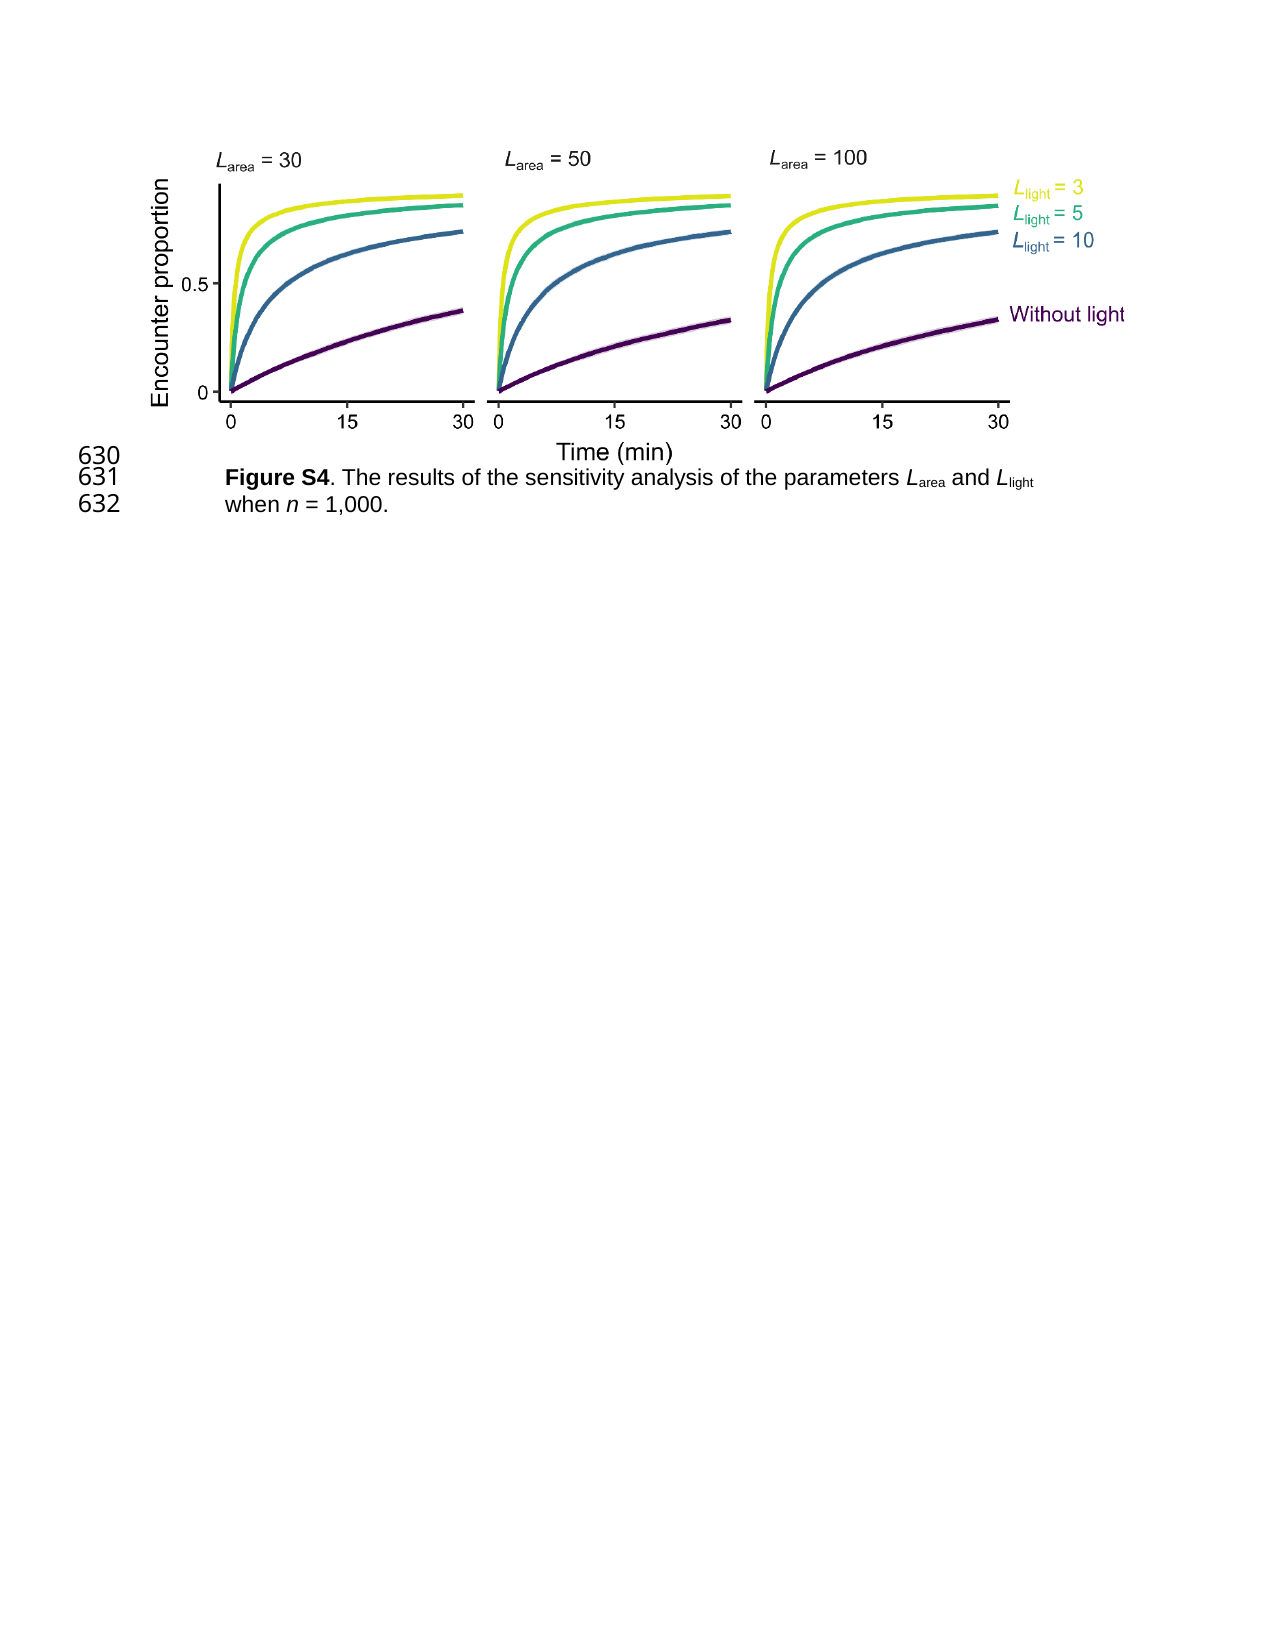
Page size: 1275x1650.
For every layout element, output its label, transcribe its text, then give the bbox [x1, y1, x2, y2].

text Figure S4. The results of the sensitivity analysis of the parameters Larea and Llight when n = 1,000. [225, 465, 1050, 517]
picture [150, 150, 1125, 465]
